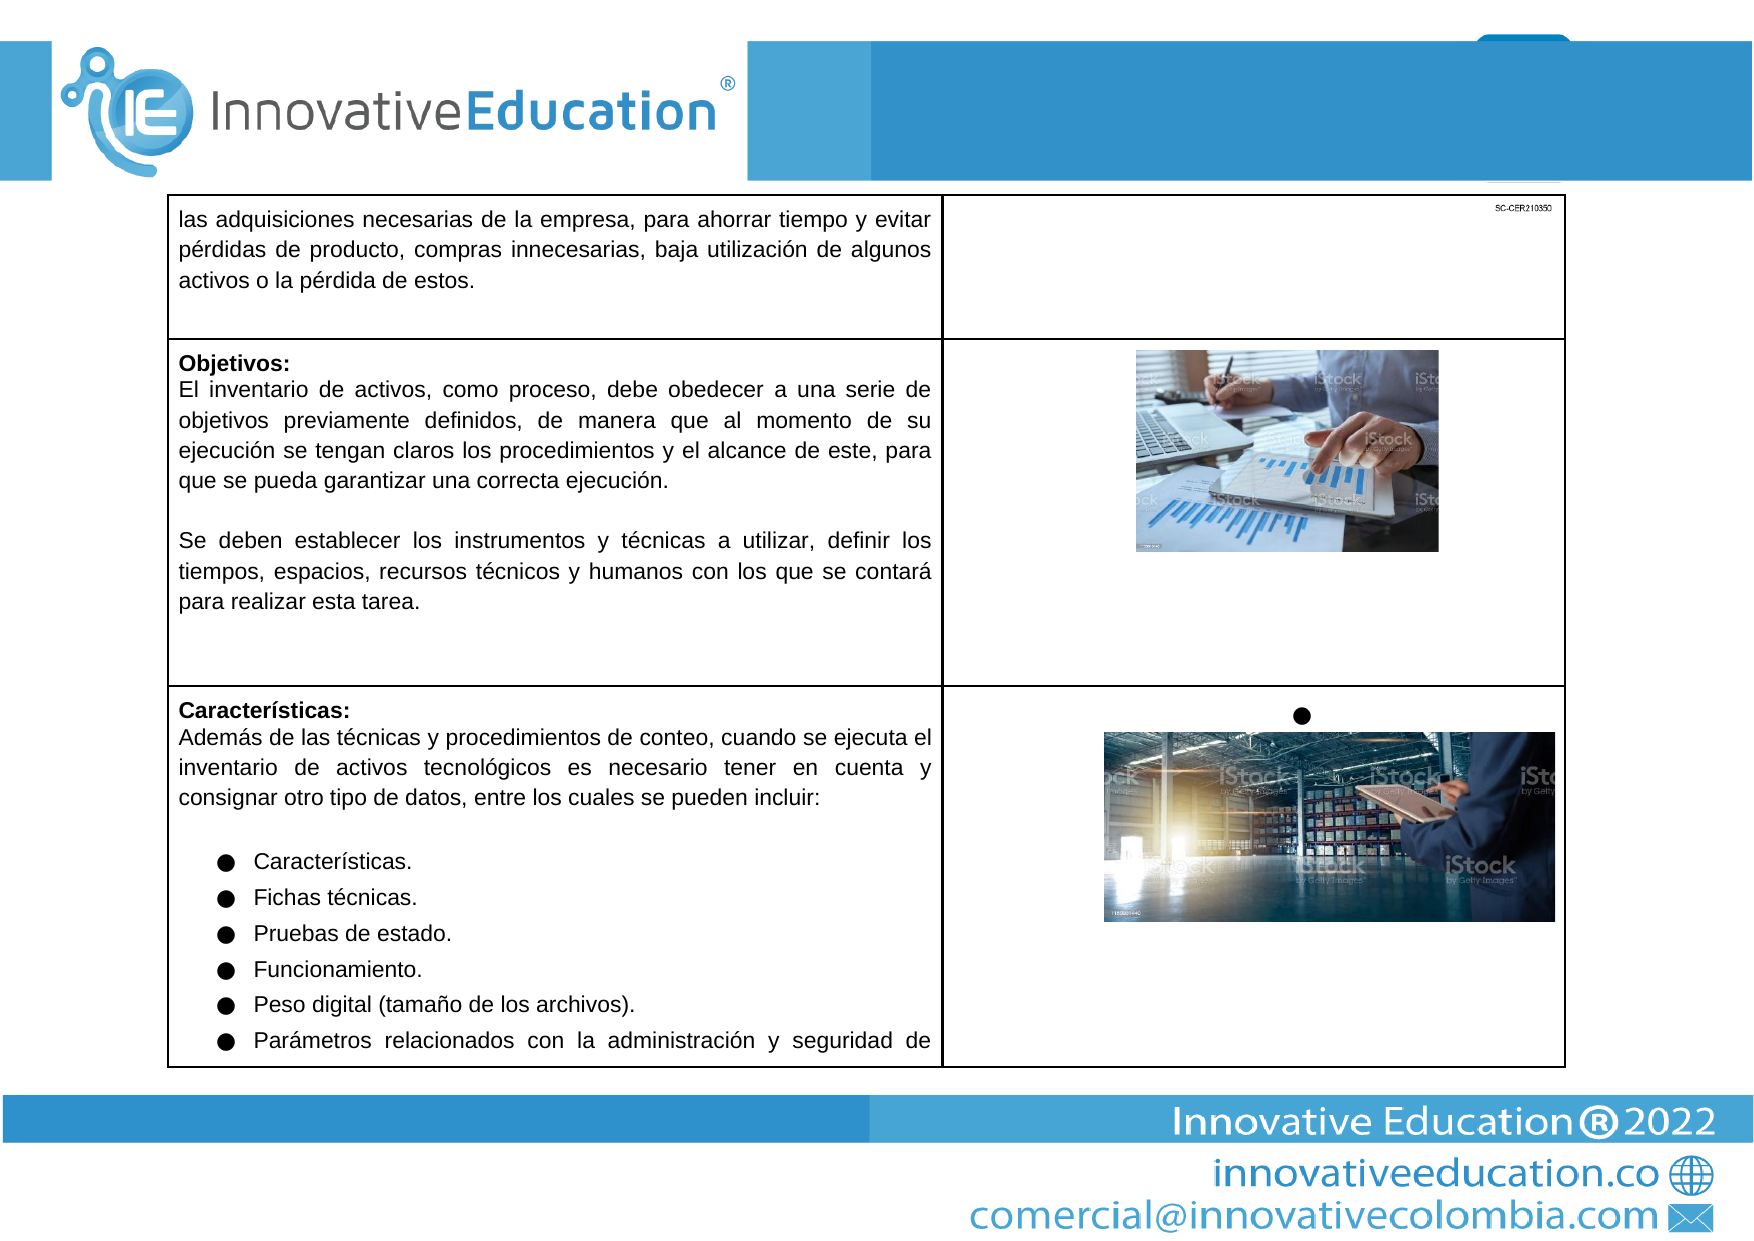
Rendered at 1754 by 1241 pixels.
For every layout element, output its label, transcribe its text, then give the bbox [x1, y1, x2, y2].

picture [2, 1093, 1754, 1239]
table_cell [944, 340, 1564, 685]
table_cell Objetivos: El inventario de activos, como proceso, debe obedecer a una serie de objetivos previamente definidos, de manera que al momento de su ejecución se tengan claros los procedimientos y el alcance de este, para que se pueda garantizar una correcta ejecución. Se deben establecer los instrumentos y técnicas a utilizar, definir los tiempos, espacios, recursos técnicos y humanos con los que se contará para realizar esta tarea. [169, 340, 941, 685]
picture [1136, 350, 1439, 552]
picture [1104, 732, 1556, 922]
table_cell [944, 196, 1564, 337]
table_cell [944, 687, 1564, 1066]
picture [0, 28, 1752, 214]
